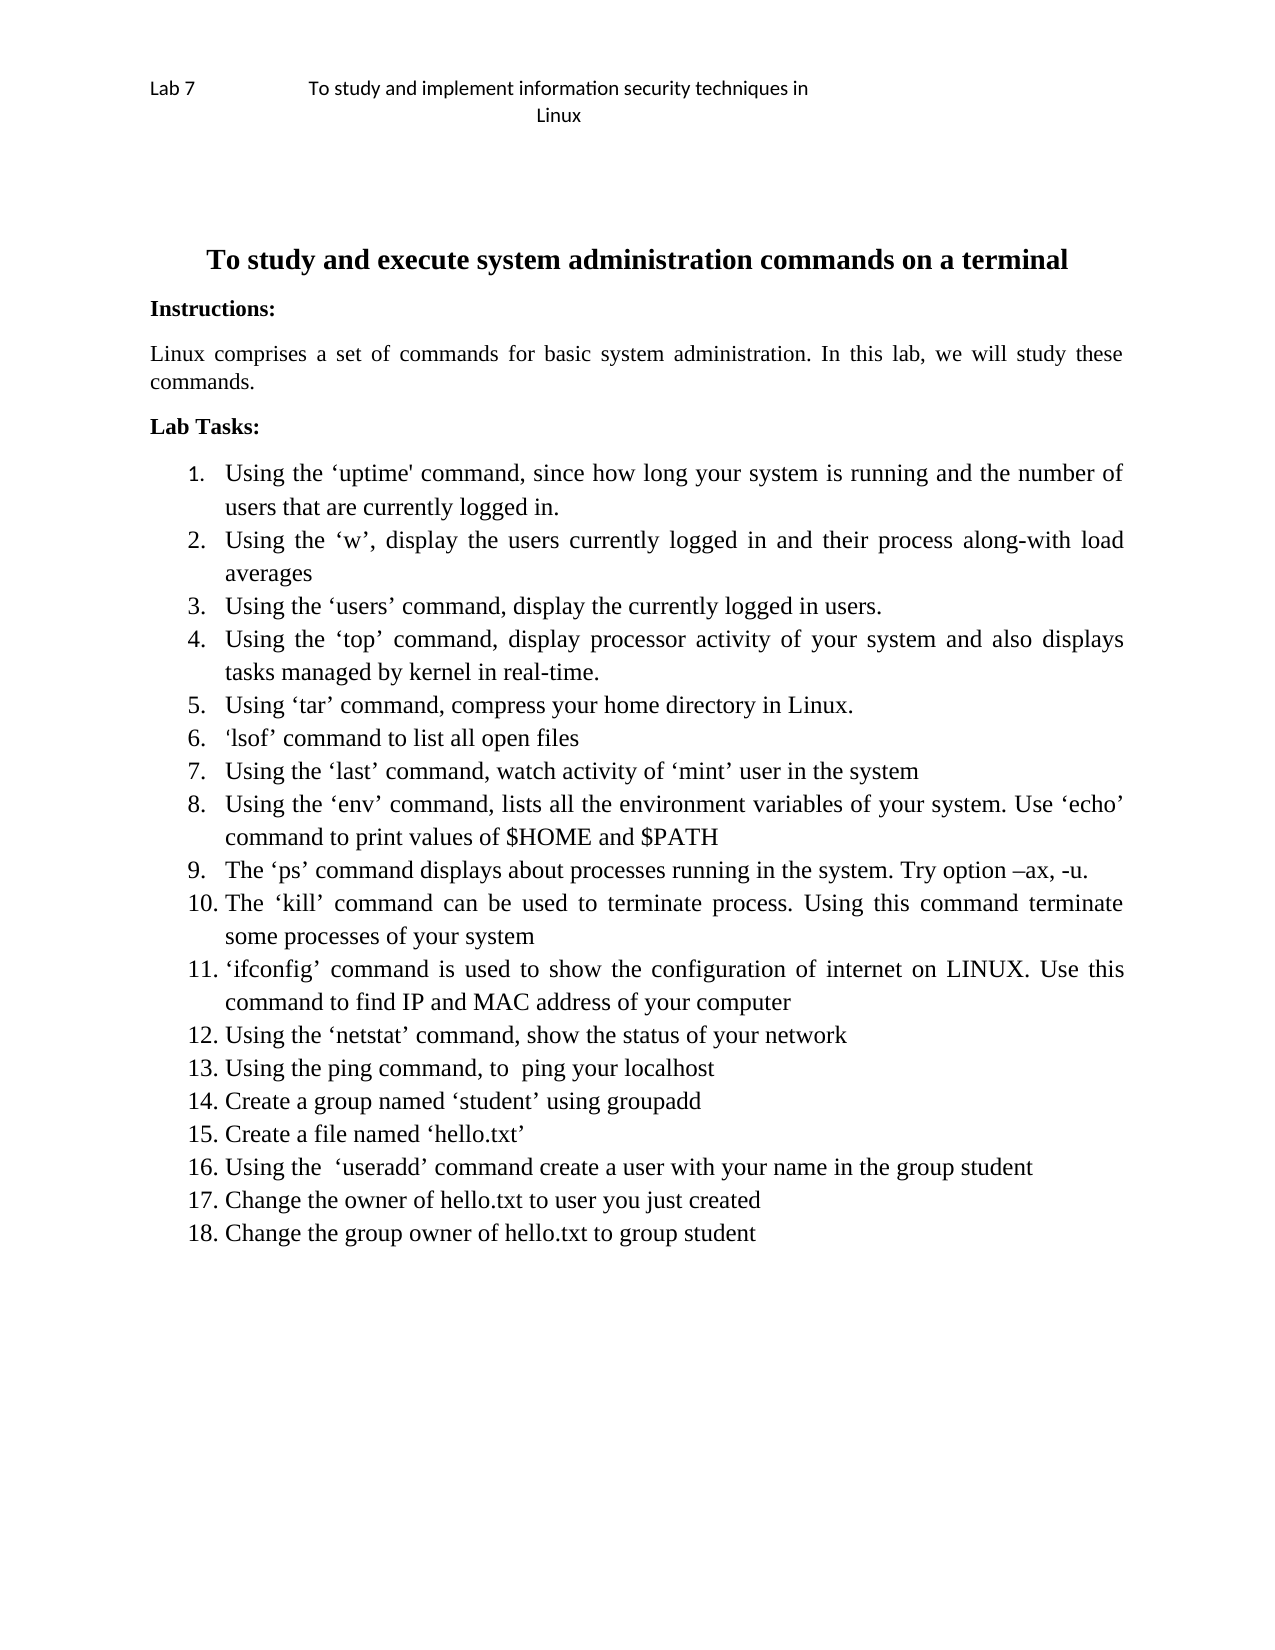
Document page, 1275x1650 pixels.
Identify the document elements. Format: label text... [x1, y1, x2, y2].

list The ‘ps’ command displays about processes running in the system. Try option –ax, -u. [187, 855, 1125, 884]
list ‘ifconfig’ command is used to show the configuration of internet on LINUX. Use this command to find IP and MAC address of your computer [187, 954, 1125, 1016]
list Using the ping command, to ping your localhost [187, 1053, 1125, 1082]
list Create a file named ‘hello.txt’ [187, 1119, 1125, 1148]
text Linux comprises a set of commands for basic system administration. In this lab, we will study these commands. [150, 340, 1125, 394]
list Using the ‘w’, display the users currently logged in and their process along-with load averages [187, 525, 1125, 586]
list Using the ‘uptime' command, since how long your system is running and the number of users that are currently logged in. [187, 458, 1125, 520]
list Create a group named ‘student’ using groupadd [187, 1086, 1125, 1115]
list Using the ‘users’ command, display the currently logged in users. [187, 591, 1125, 619]
list Using the ‘env’ command, lists all the environment variables of your system. Use ‘echo’ command to print values of $HOME and $PATH [187, 789, 1125, 851]
text Instructions: [150, 294, 1125, 321]
text Lab Tasks: [150, 413, 1125, 439]
list The ‘kill’ command can be used to terminate process. Using this command terminate some processes of your system [187, 888, 1125, 950]
list Using the ‘last’ command, watch activity of ‘mint’ user in the system [187, 756, 1125, 785]
list Using the ‘top’ command, display processor activity of your system and also displays tasks managed by kernel in real-time. [187, 624, 1125, 686]
list Using the ‘netstat’ command, show the status of your network [187, 1020, 1125, 1049]
list Change the owner of hello.txt to user you just created [187, 1185, 1125, 1214]
list Using the ‘useradd’ command create a user with your name in the group student [187, 1152, 1125, 1181]
text To study and execute system administration commands on a terminal [150, 242, 1125, 275]
list Using ‘tar’ command, compress your home directory in Linux. [187, 690, 1125, 718]
list Change the group owner of hello.txt to group student [187, 1218, 1125, 1247]
list ‘lsof’ command to list all open files [187, 723, 1125, 752]
